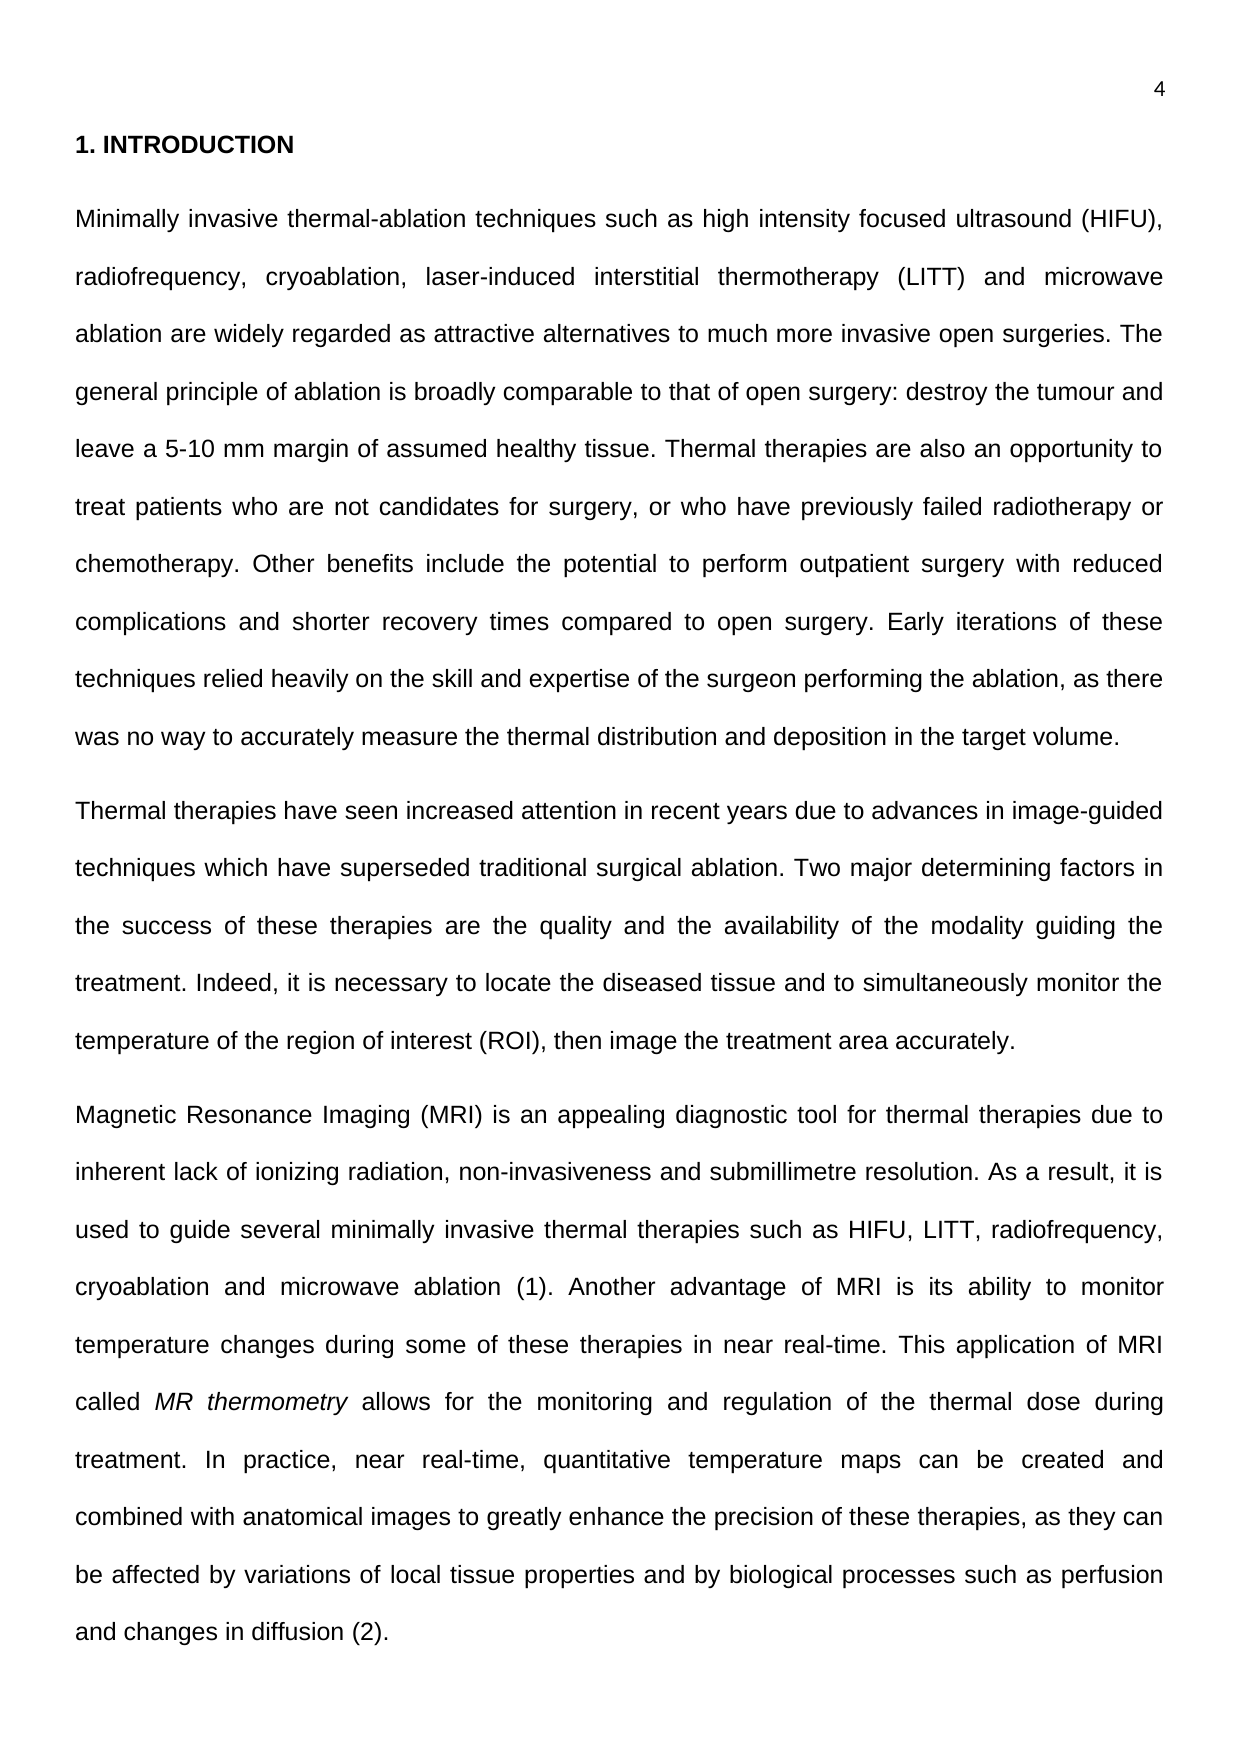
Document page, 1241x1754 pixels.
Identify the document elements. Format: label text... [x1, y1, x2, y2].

text Magnetic Resonance Imaging (MRI) is an appealing diagnostic tool for thermal therapies due to inherent lack of ionizing radiation, non-invasiveness and submillimetre resolution. As a result, it is used to guide several minimally invasive thermal therapies such as HIFU, LITT, radiofrequency, cryoablation and microwave ablation (1). Another advantage of MRI is its ability to monitor temperature changes during some of these therapies in near real-time. This application of MRI called MR thermometry allows for the monitoring and regulation of the thermal dose during treatment. In practice, near real-time, quantitative temperature maps can be created and combined with anatomical images to greatly enhance the precision of these therapies, as they can be affected by variations of local tissue properties and by biological processes such as perfusion and changes in diffusion (2). [75, 1100, 1165, 1646]
text Minimally invasive thermal-ablation techniques such as high intensity focused ultrasound (HIFU), radiofrequency, cryoablation, laser-induced interstitial thermotherapy (LITT) and microwave ablation are widely regarded as attractive alternatives to much more invasive open surgeries. The general principle of ablation is broadly comparable to that of open surgery: destroy the tumour and leave a 5-10 mm margin of assumed healthy tissue. Thermal therapies are also an opportunity to treat patients who are not candidates for surgery, or who have previously failed radiotherapy or chemotherapy. Other benefits include the potential to perform outpatient surgery with reduced complications and shorter recovery times compared to open surgery. Early iterations of these techniques relied heavily on the skill and expertise of the surgeon performing the ablation, as there was no way to accurately measure the thermal distribution and deposition in the target volume. [75, 204, 1165, 750]
text 1. INTRODUCTION [75, 130, 1165, 158]
text Thermal therapies have seen increased attention in recent years due to advances in image-guided techniques which have superseded traditional surgical ablation. Two major determining factors in the success of these therapies are the quality and the availability of the modality guiding the treatment. Indeed, it is necessary to locate the diseased tissue and to simultaneously monitor the temperature of the region of interest (ROI), then image the treatment area accurately. [75, 796, 1165, 1054]
